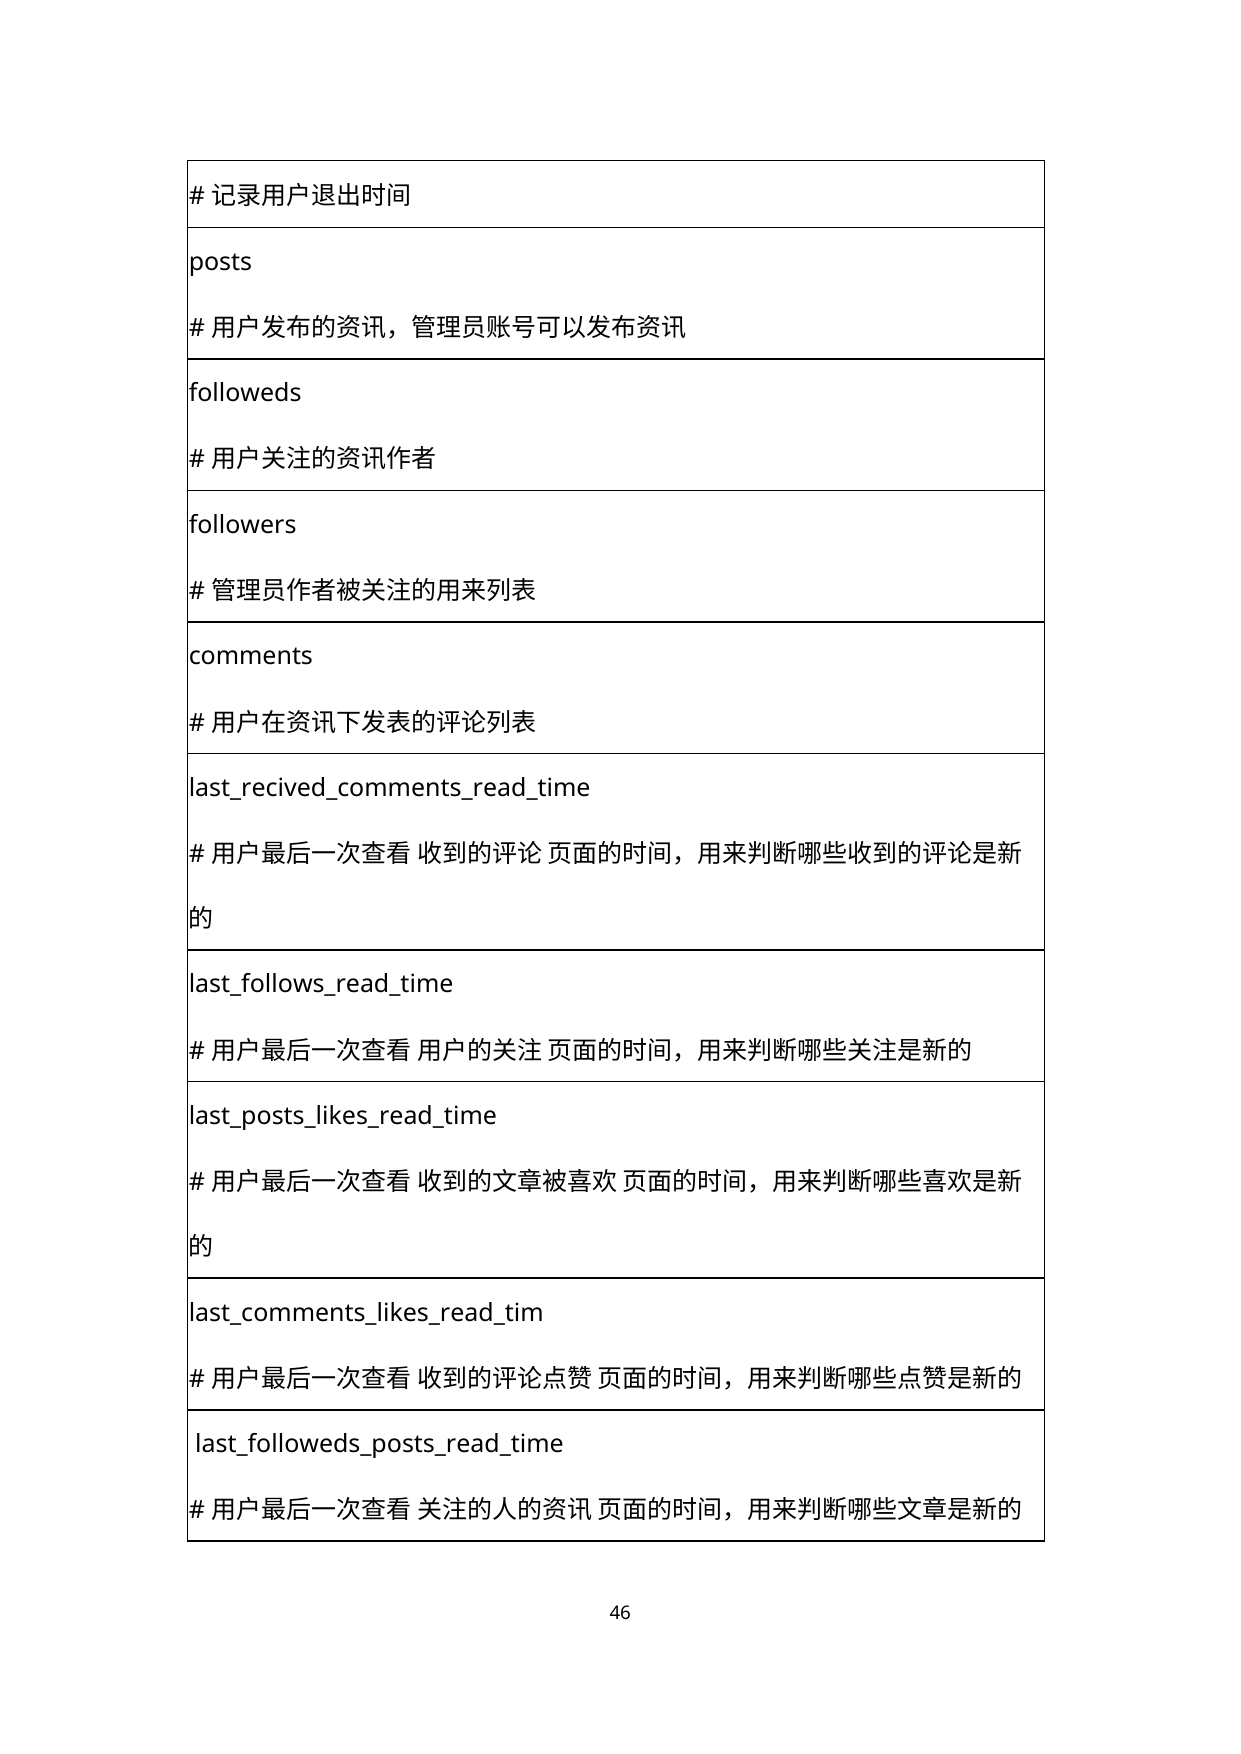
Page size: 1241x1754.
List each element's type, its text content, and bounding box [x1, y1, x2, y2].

table_cell last_posts_likes_read_time # 用户最后一次查看 收到的文章被喜欢 页面的时间，用来判断哪些喜欢是新的 [188, 1082, 1044, 1277]
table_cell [188, 161, 1044, 226]
table_cell comments # 用户在资讯下发表的评论列表 [188, 623, 1044, 753]
table_cell last_recived_comments_read_time # 用户最后一次查看 收到的评论 页面的时间，用来判断哪些收到的评论是新的 [188, 754, 1044, 949]
table_cell followeds # 用户关注的资讯作者 [188, 360, 1044, 489]
table_cell last_follows_read_time # 用户最后一次查看 用户的关注 页面的时间，用来判断哪些关注是新的 [188, 951, 1044, 1081]
table_cell followers # 管理员作者被关注的用来列表 [188, 491, 1044, 621]
table_cell posts # 用户发布的资讯，管理员账号可以发布资讯 [188, 228, 1044, 358]
table_cell last_followeds_posts_read_time # 用户最后一次查看 关注的人的资讯 页面的时间，用来判断哪些文章是新的 [188, 1411, 1044, 1540]
table_cell last_comments_likes_read_tim # 用户最后一次查看 收到的评论点赞 页面的时间，用来判断哪些点赞是新的 [188, 1279, 1044, 1409]
